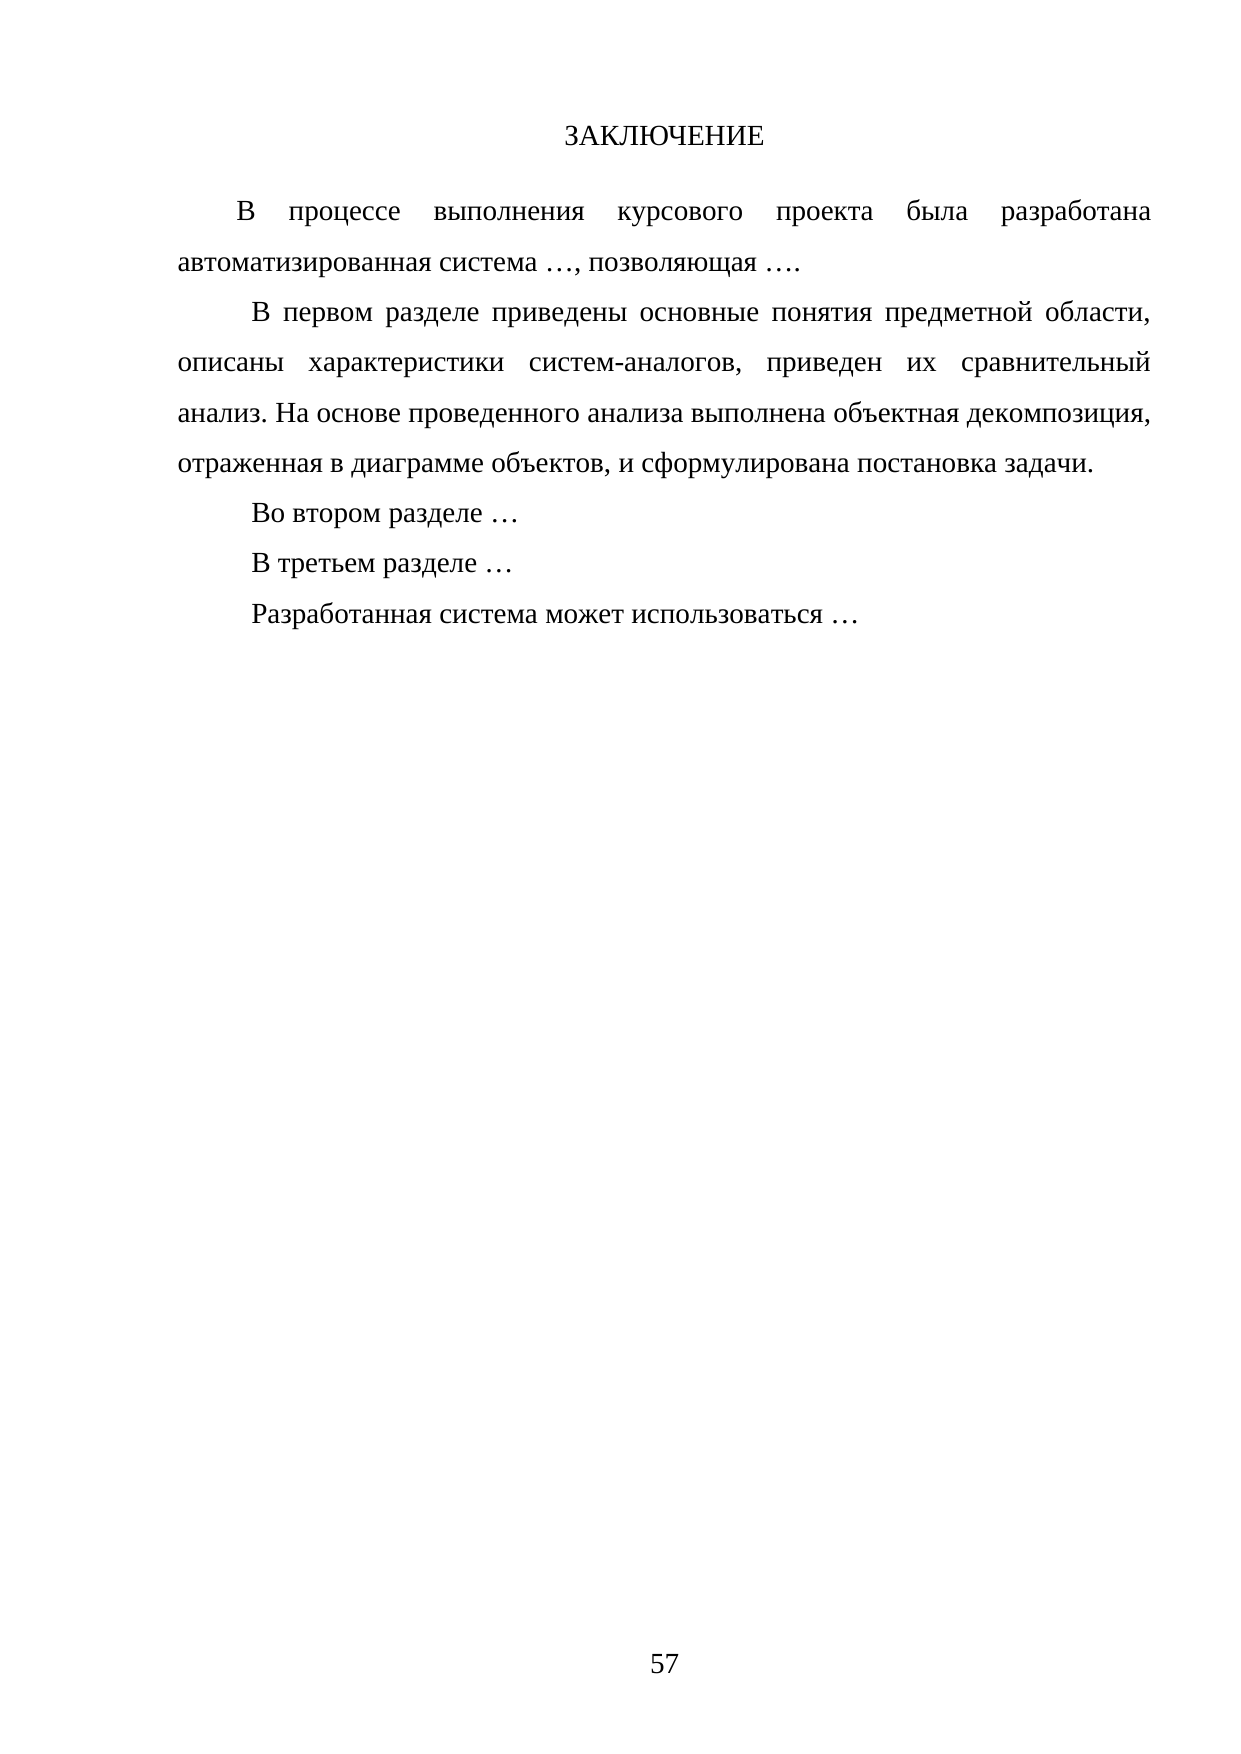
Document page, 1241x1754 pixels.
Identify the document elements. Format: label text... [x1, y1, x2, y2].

text В первом разделе приведены основные понятия предметной области, описаны характеристики систем-аналогов, приведен их сравнительный анализ. На основе проведенного анализа выполнена объектная декомпозиция, отраженная в диаграмме объектов, и сформулирована постановка задачи. [177, 294, 1152, 478]
text В процессе выполнения курсового проекта была разработана автоматизированная система …, позволяющая …. [177, 193, 1152, 277]
text ЗАКЛЮЧЕНИЕ [177, 118, 1152, 152]
text Во втором разделе … [177, 495, 1152, 529]
text В третьем разделе … [177, 546, 1152, 579]
text Разработанная система может использоваться … [177, 596, 1152, 629]
